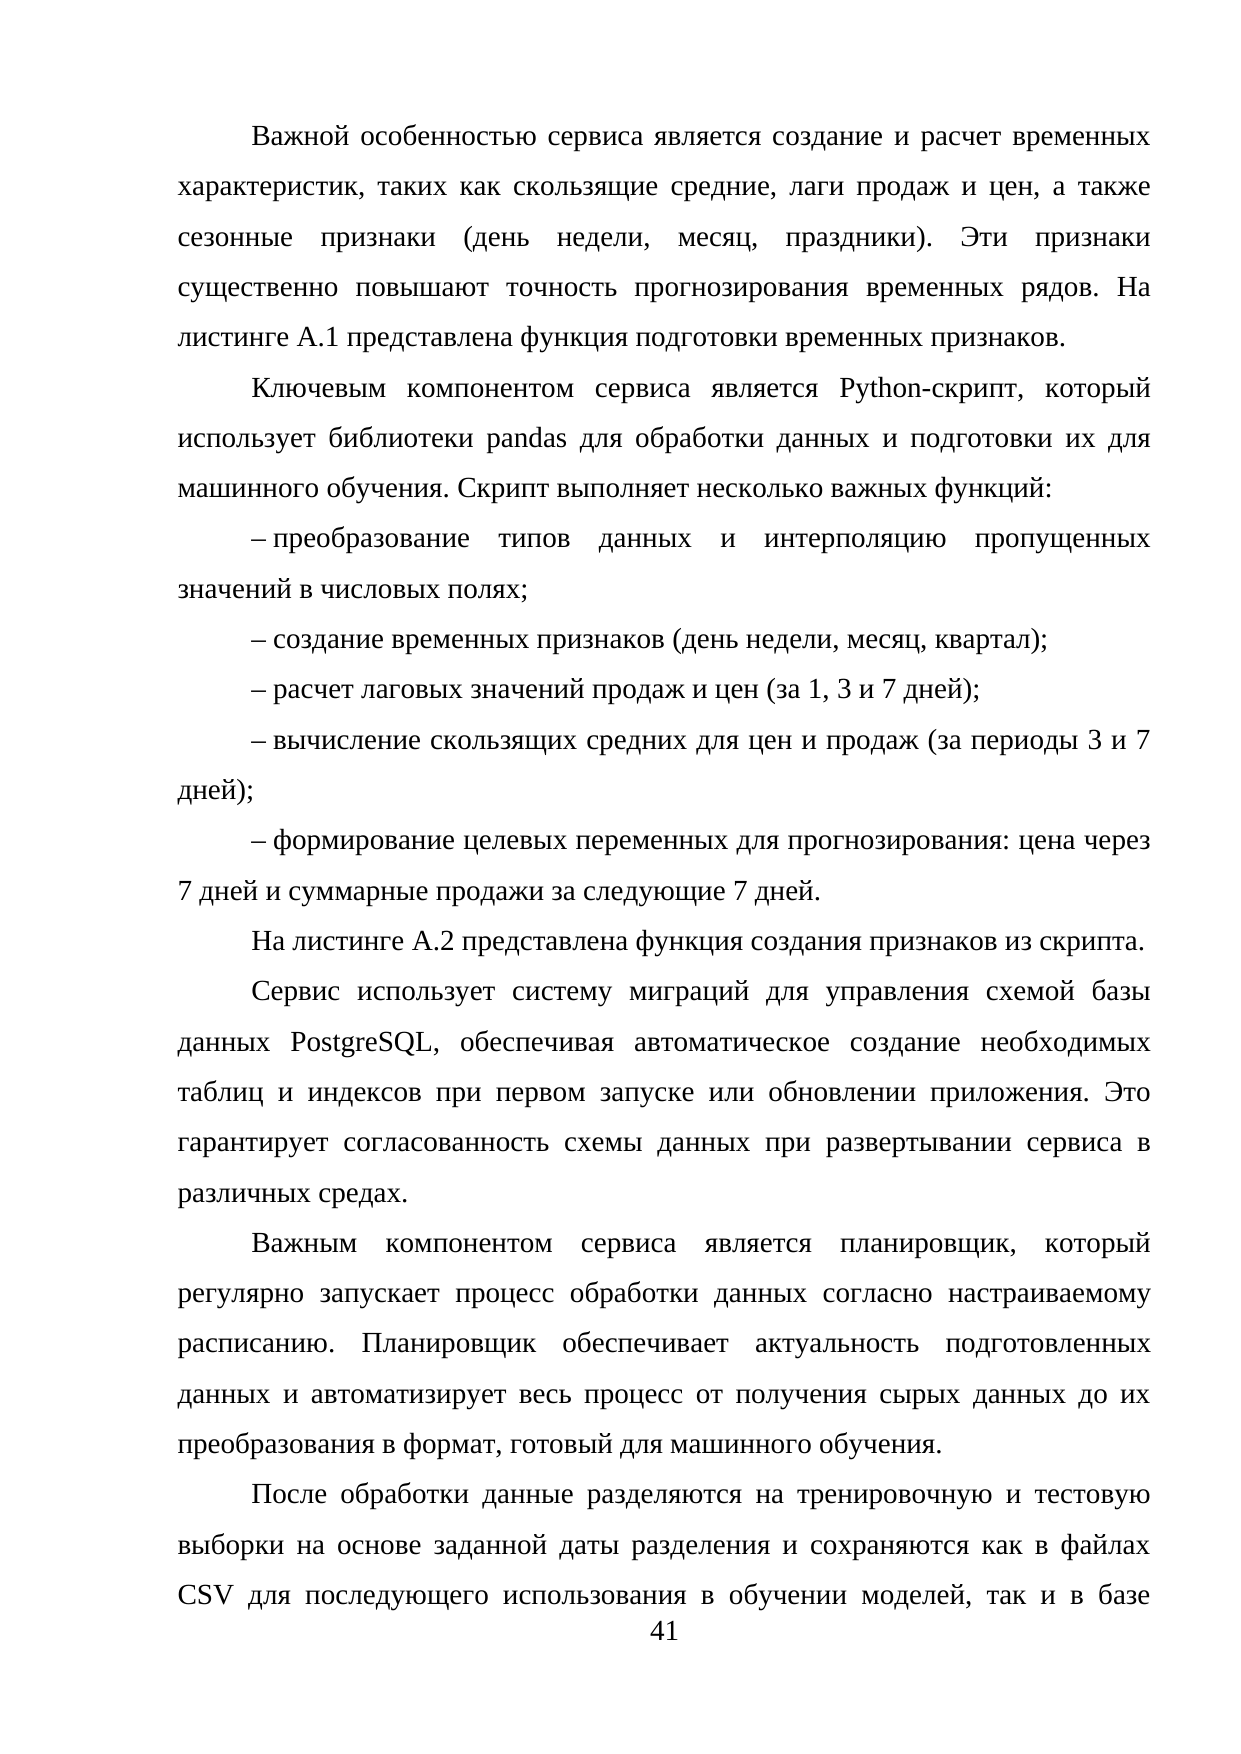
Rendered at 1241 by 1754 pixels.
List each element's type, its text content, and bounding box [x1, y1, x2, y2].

text Важной особенностью сервиса является создание и расчет временных характеристик, таких как скользящие средние, лаги продаж и цен, а также сезонные признаки (день недели, месяц, праздники). Эти признаки существенно повышают точность прогнозирования временных рядов. На листинге А.1 представлена функция подготовки временных признаков. [177, 118, 1152, 353]
text На листинге А.2 представлена функция создания признаков из скрипта. [177, 923, 1152, 957]
text формирование целевых переменных для прогнозирования: цена через 7 дней и суммарные продажи за следующие 7 дней. [177, 822, 1152, 906]
text расчет лаговых значений продаж и цен (за 1, 3 и 7 дней); [177, 672, 1152, 705]
text Ключевым компонентом сервиса является Python-скрипт, который использует библиотеки pandas для обработки данных и подготовки их для машинного обучения. Скрипт выполняет несколько важных функций: [177, 370, 1152, 504]
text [177, 1477, 1152, 1611]
text преобразование типов данных и интерполяцию пропущенных значений в числовых полях; [177, 521, 1152, 604]
text Сервис использует систему миграций для управления схемой базы данных PostgreSQL, обеспечивая автоматическое создание необходимых таблиц и индексов при первом запуске или обновлении приложения. Это гарантирует согласованность схемы данных при развертывании сервиса в различных средах. [177, 973, 1152, 1208]
text вычисление скользящих средних для цен и продаж (за периоды 3 и 7 дней); [177, 722, 1152, 806]
text Важным компонентом сервиса является планировщик, который регулярно запускает процесс обработки данных согласно настраиваемому расписанию. Планировщик обеспечивает актуальность подготовленных данных и автоматизирует весь процесс от получения сырых данных до их преобразования в формат, готовый для машинного обучения. [177, 1225, 1152, 1460]
text создание временных признаков (день недели, месяц, квартал); [177, 621, 1152, 655]
